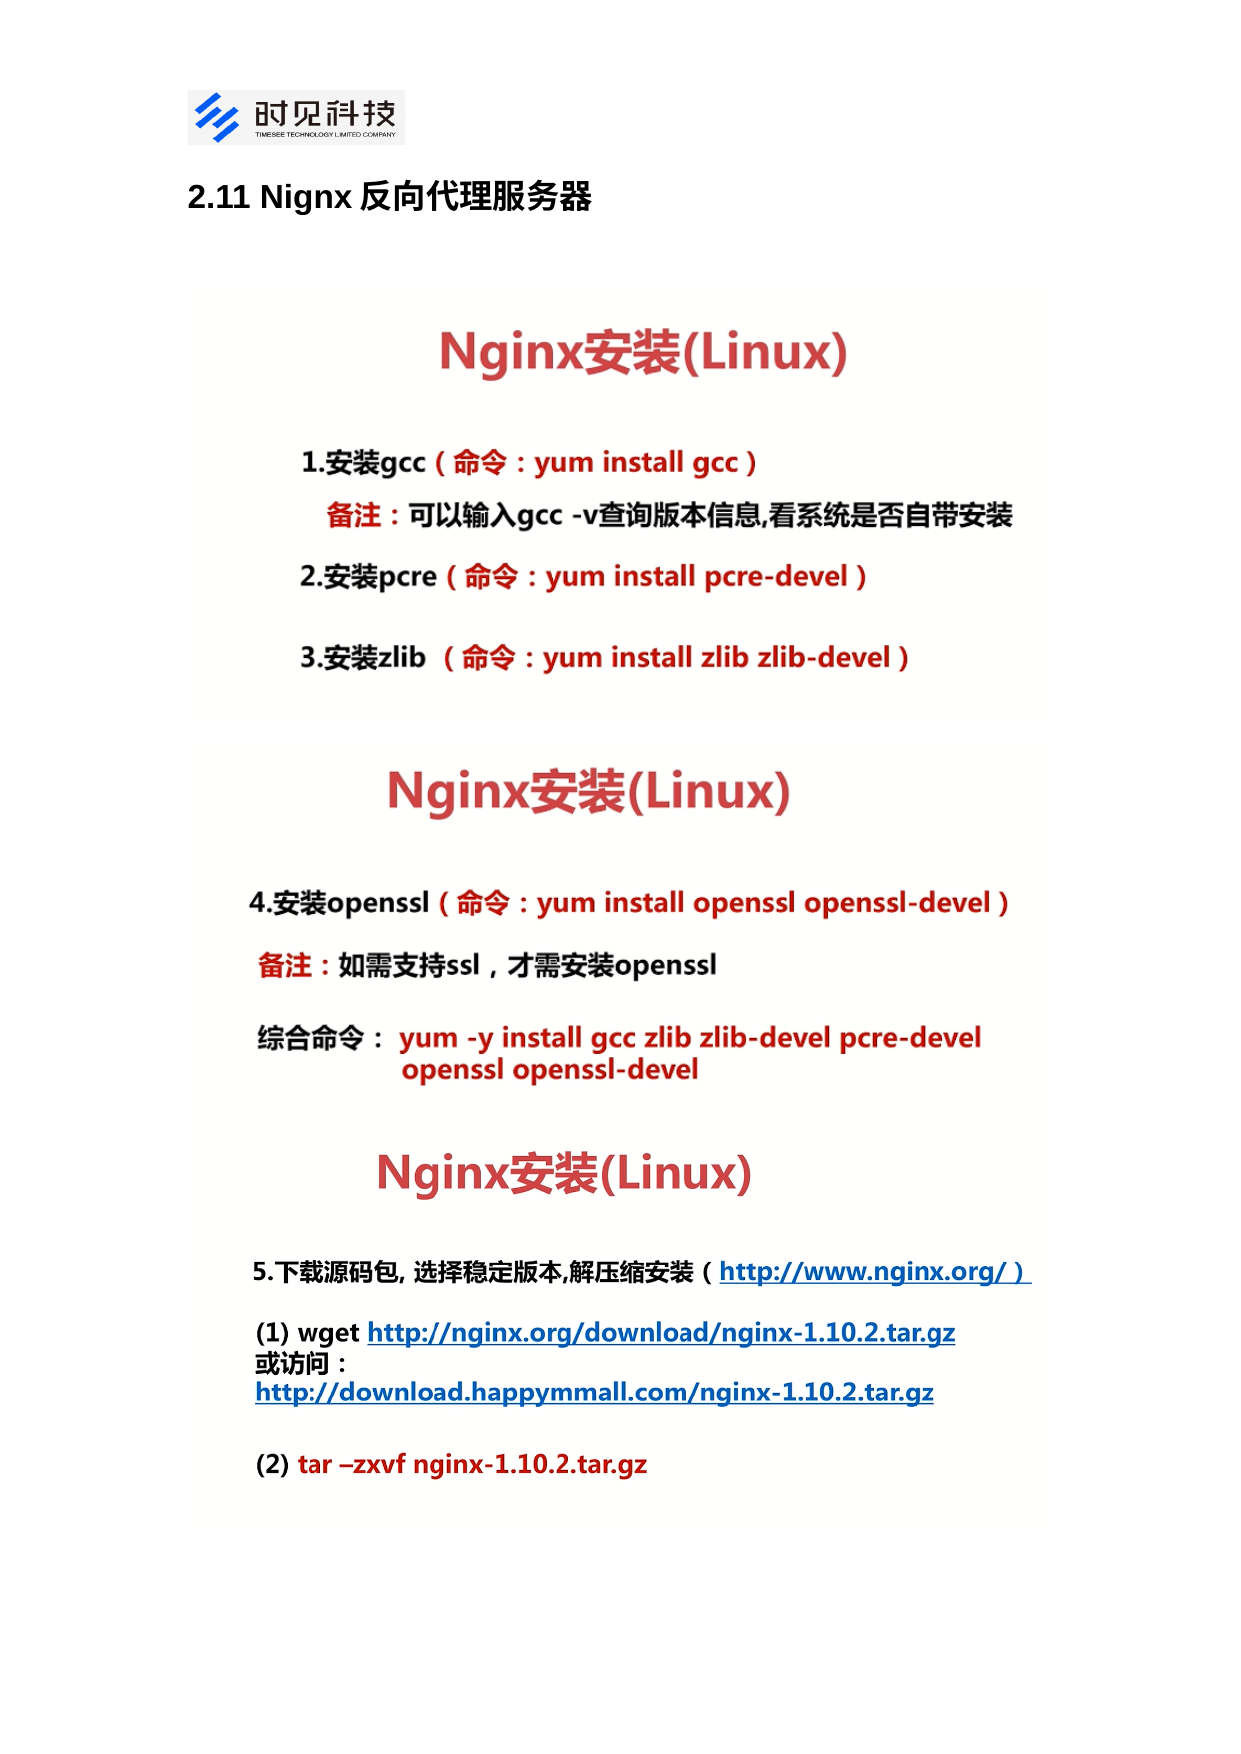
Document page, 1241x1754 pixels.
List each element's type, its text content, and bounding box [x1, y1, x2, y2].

picture [187, 90, 406, 145]
subtitle 2.11 Nignx反向代理服务器 [187, 162, 1053, 227]
picture [187, 288, 1053, 723]
picture [187, 1133, 1053, 1529]
picture [187, 743, 1052, 1132]
